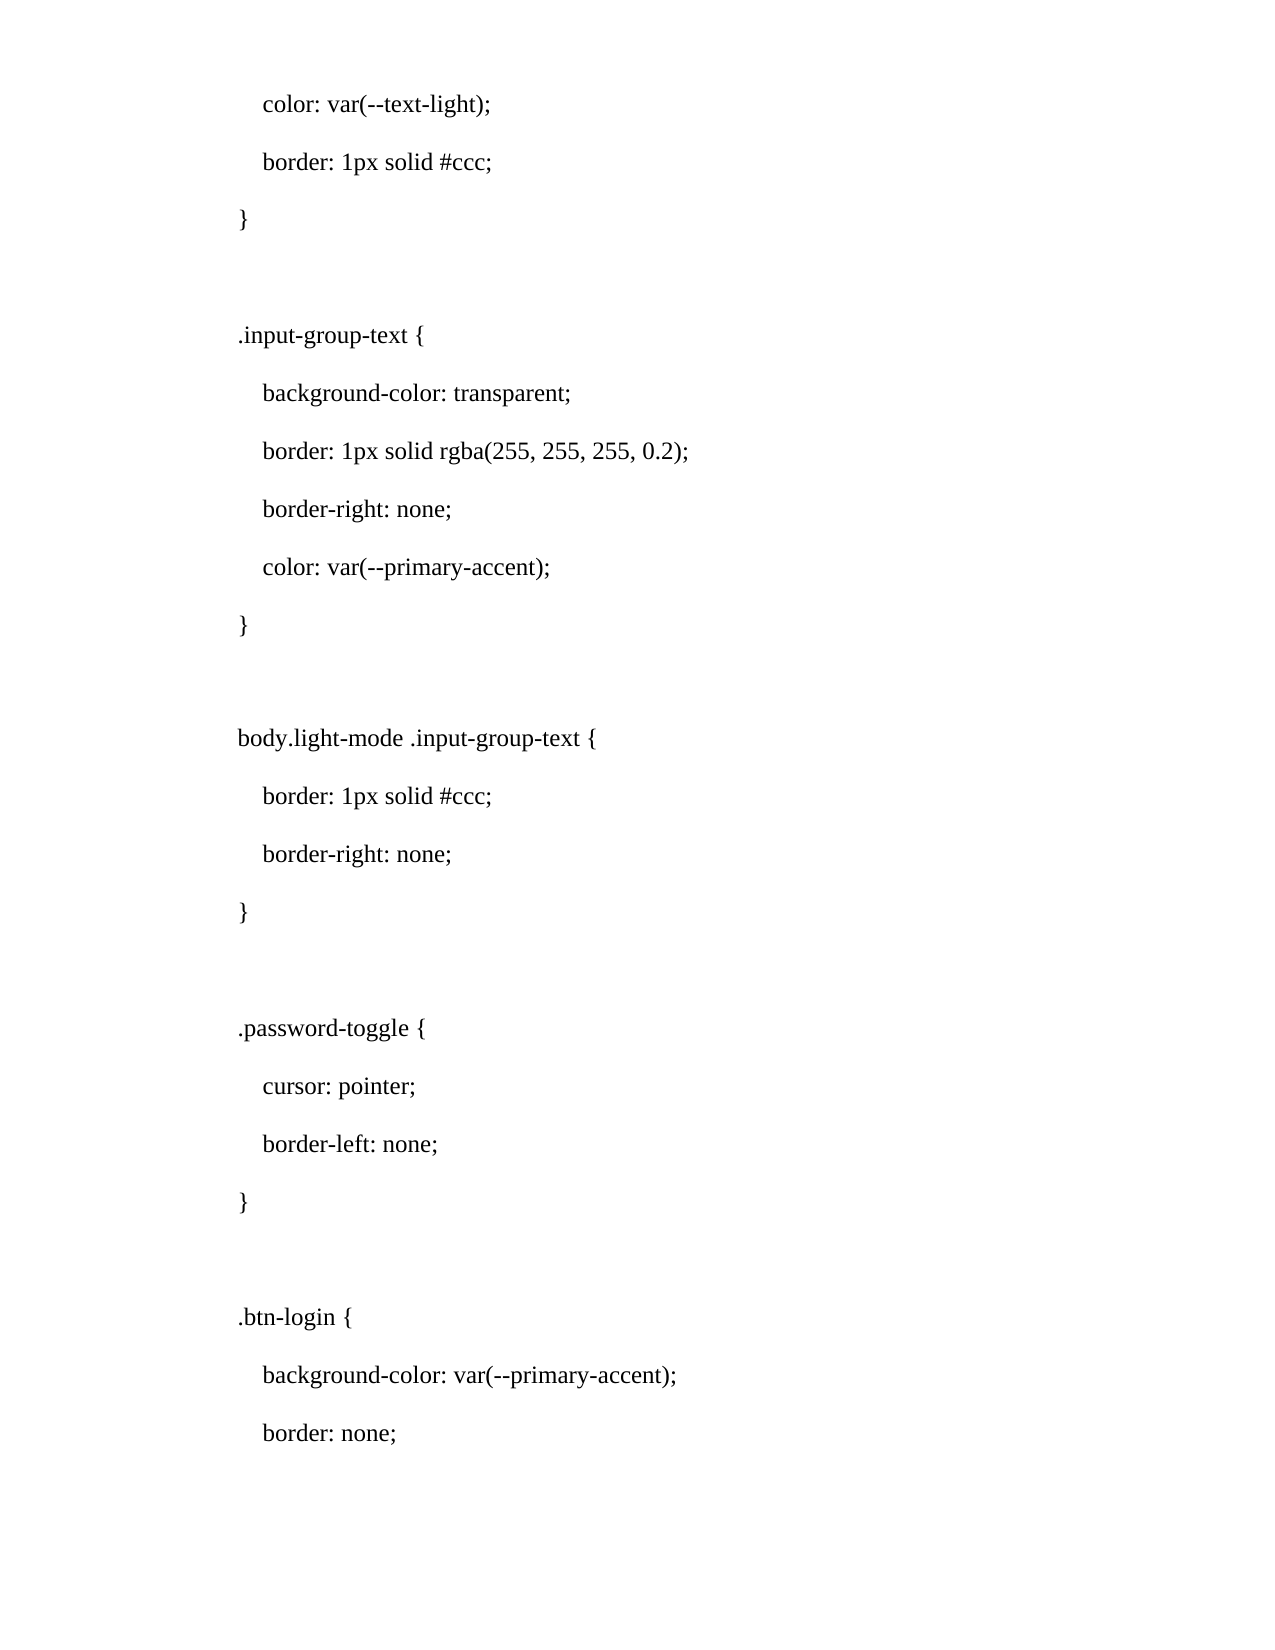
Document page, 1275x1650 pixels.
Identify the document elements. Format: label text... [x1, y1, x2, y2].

text border-right: none; [187, 839, 1087, 868]
text .password-toggle { [187, 1013, 1087, 1042]
text border-left: none; [187, 1129, 1087, 1157]
text background-color: transparent; [187, 378, 1087, 407]
text cursor: pointer; [187, 1071, 1087, 1099]
text background-color: var(--primary-accent); [187, 1360, 1087, 1389]
text border: none; [187, 1418, 1087, 1447]
text border: 1px solid rgba(255, 255, 255, 0.2); [187, 436, 1087, 465]
text border-right: none; [187, 494, 1087, 523]
text } [187, 1187, 1087, 1215]
text color: var(--primary-accent); [187, 552, 1087, 581]
text border: 1px solid #ccc; [187, 781, 1087, 810]
text } [187, 897, 1087, 926]
text color: var(--text-light); [187, 89, 1087, 117]
text } [187, 204, 1087, 233]
text .input-group-text { [187, 320, 1087, 349]
text body.light-mode .input-group-text { [187, 723, 1087, 752]
text border: 1px solid #ccc; [187, 147, 1087, 175]
text .btn-login { [187, 1302, 1087, 1331]
text } [187, 610, 1087, 639]
